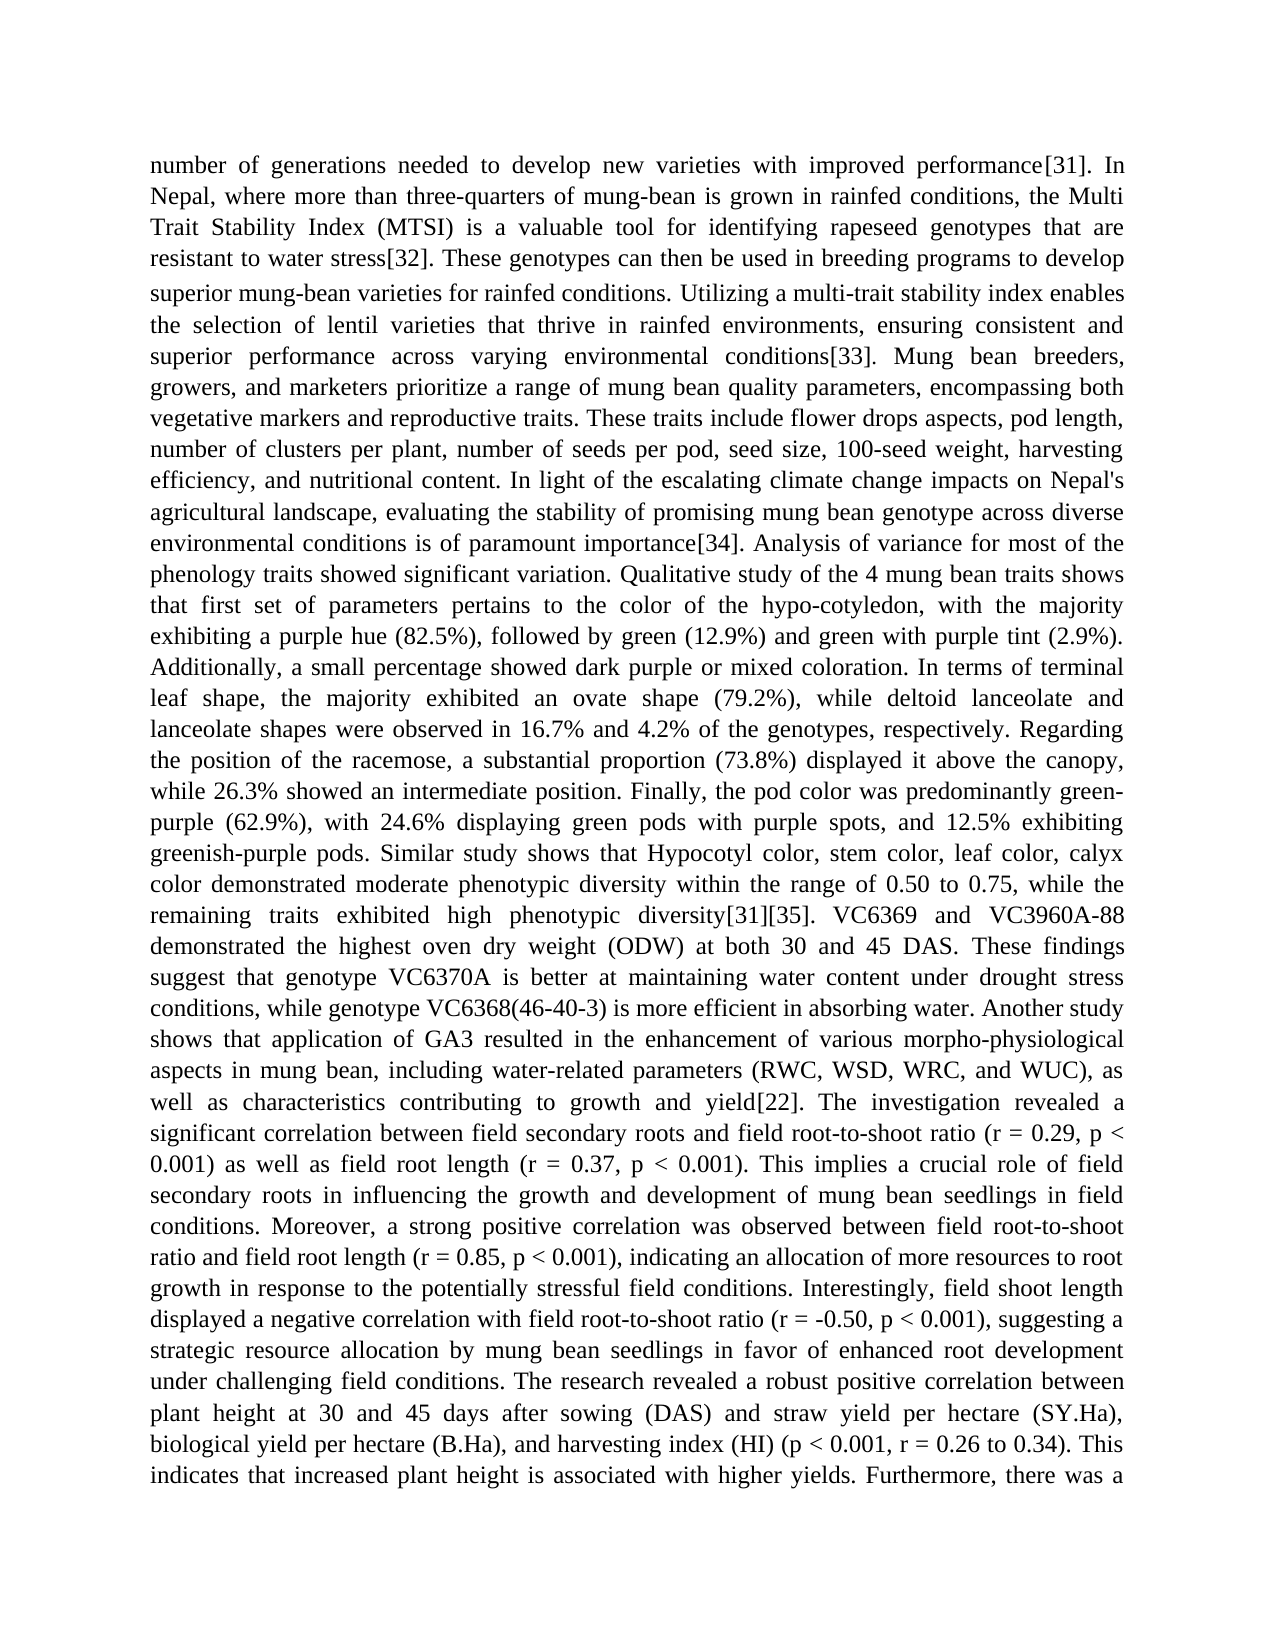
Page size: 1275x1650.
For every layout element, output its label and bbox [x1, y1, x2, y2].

text [150, 150, 1125, 1488]
